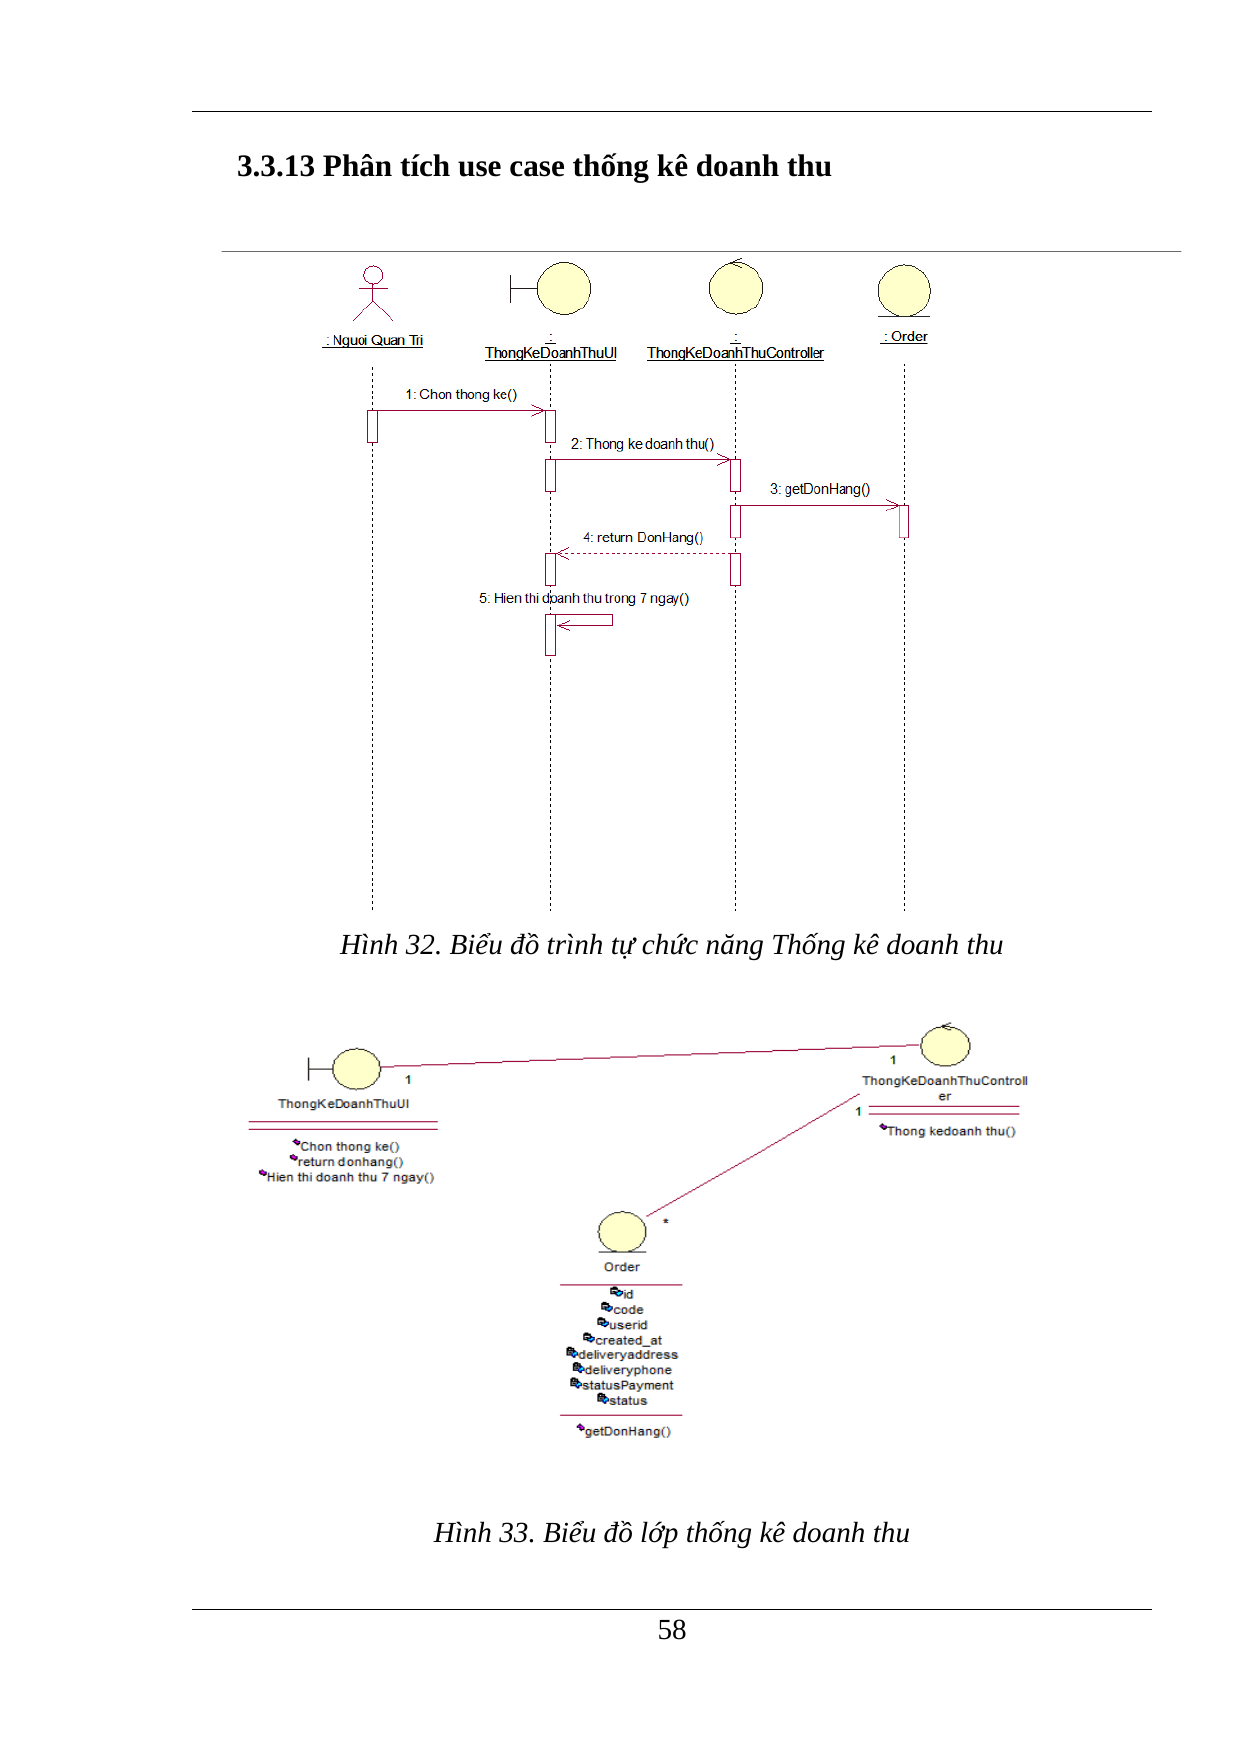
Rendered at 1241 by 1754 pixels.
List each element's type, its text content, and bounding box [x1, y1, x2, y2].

text Hình 32. Biểu đồ trình tự chức năng Thống kê doanh thu [192, 927, 1152, 961]
picture [192, 981, 1152, 1498]
subtitle 3.3.13 Phân tích use case thống kê doanh thu [237, 148, 1152, 184]
text Hình 33. Biểu đồ lớp thống kê doanh thu [192, 1515, 1152, 1548]
picture [221, 251, 1182, 911]
